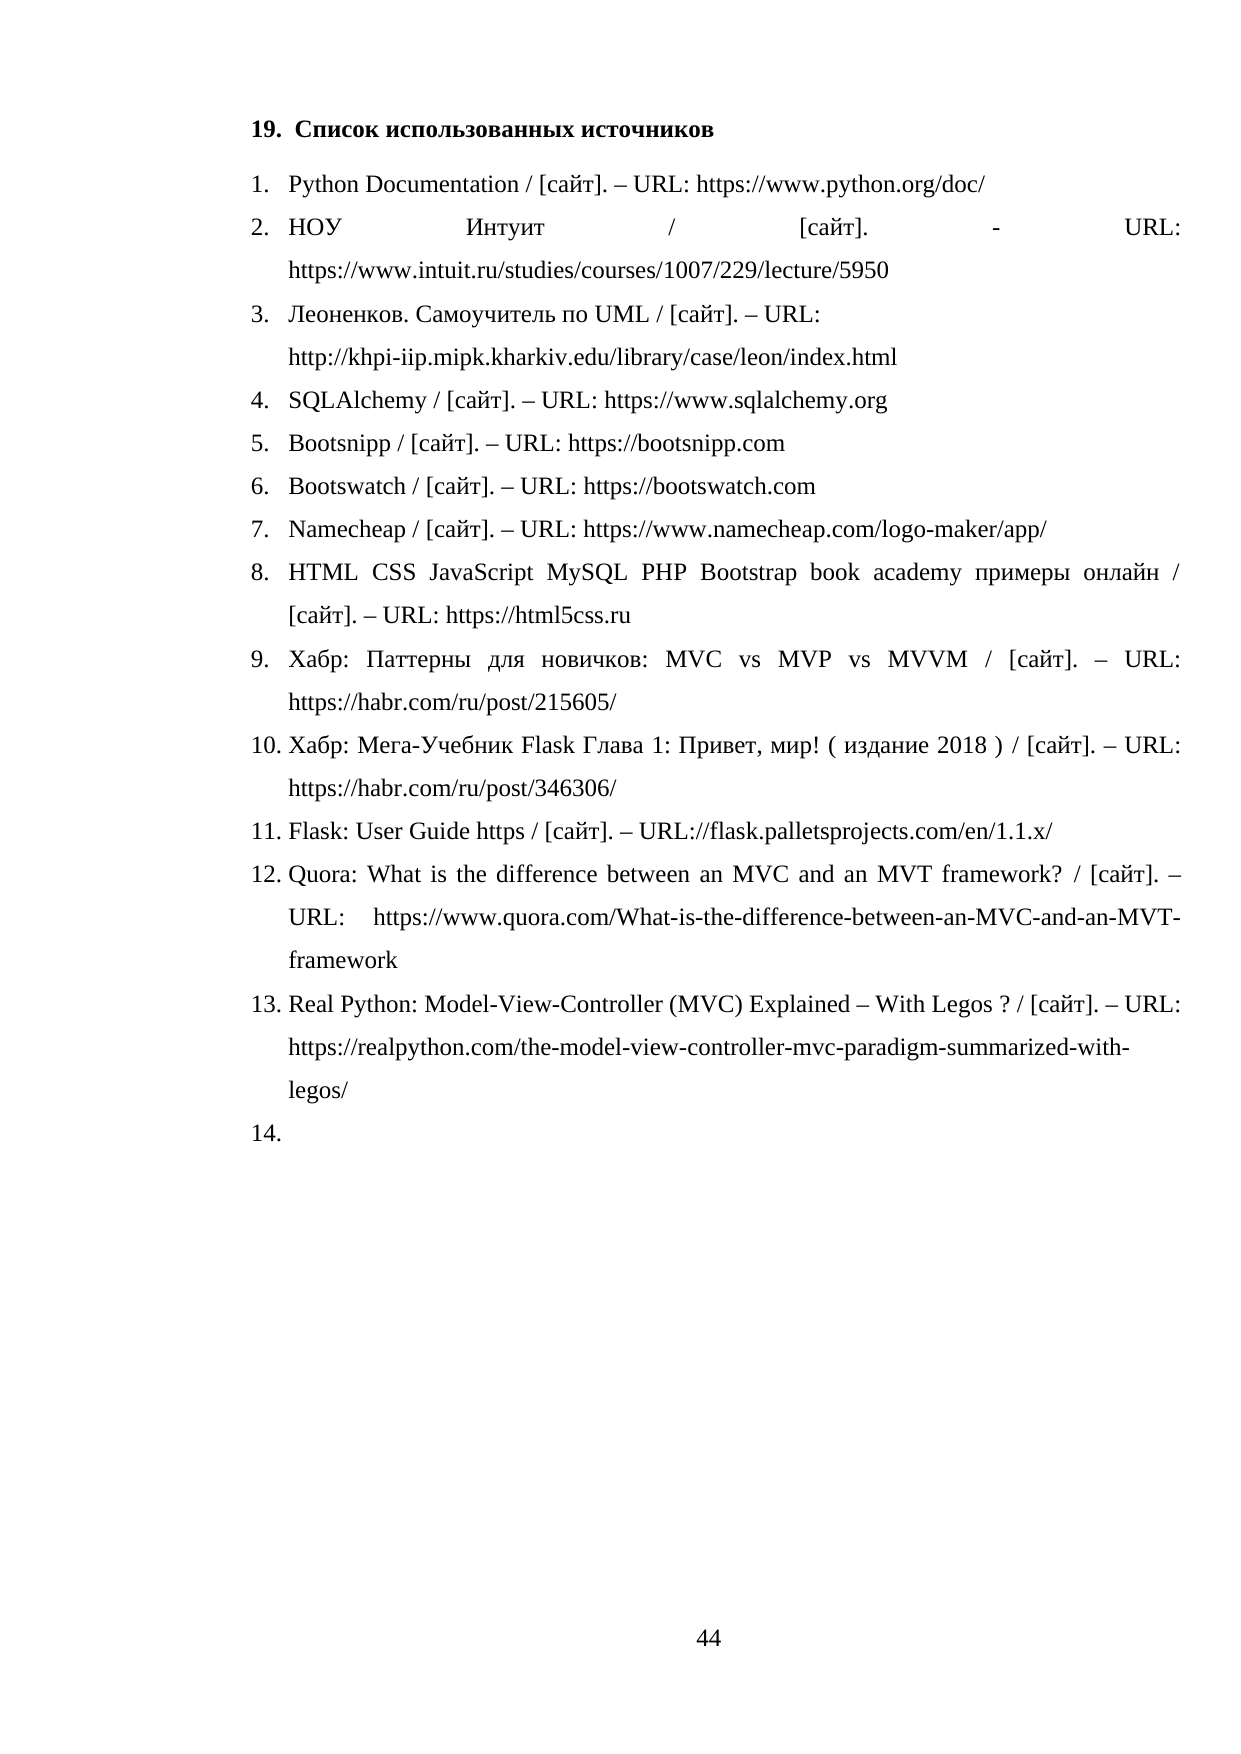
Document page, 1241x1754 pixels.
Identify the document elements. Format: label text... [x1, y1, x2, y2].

list Хабр: Паттерны для новичков: MVC vs MVP vs MVVM / [сайт]. – URL: https://habr.com/ru/post/215605/ [251, 644, 1181, 716]
list Bootsnipp / [сайт]. – URL: https://bootsnipp.com [251, 428, 1181, 457]
list Real Python: Model-View-Controller (MVC) Explained – With Legos ? / [сайт]. – URL: https://realpython.com/the-model-view-controller-mvc-paradigm-summarized-with-legos/ [251, 989, 1181, 1104]
list НОУ Интуит / [сайт]. - URL: https://www.intuit.ru/studies/courses/1007/229/lecture/5950 [251, 212, 1181, 284]
list http://khpi-iip.mipk.kharkiv.edu/library/case/leon/index.html [288, 342, 1181, 371]
list Леоненков. Самоучитель по UML / [сайт]. – URL: [251, 299, 1181, 327]
list Bootswatch / [сайт]. – URL: https://bootswatch.com [251, 471, 1181, 500]
list Хабр: Мега-Учебник Flask Глава 1: Привет, мир! ( издание 2018 ) / [сайт]. – URL: https://habr.com/ru/post/346306/ [251, 730, 1181, 802]
list Quora: What is the difference between an MVC and an MVT framework? / [сайт]. – URL: https://www.quora.com/What-is-the-difference-between-an-MVC-and-an-MVT-framework [251, 859, 1181, 974]
list SQLAlchemy / [сайт]. – URL: https://www.sqlalchemy.org [251, 385, 1181, 414]
list HTML CSS JavaScript MySQL PHP Bootstrap book academy примеры онлайн / [сайт]. – URL: https://html5css.ru [251, 557, 1181, 629]
subtitle Список использованных источников [251, 114, 1181, 142]
list Namecheap / [сайт]. – URL: https://www.namecheap.com/logo-maker/app/ [251, 514, 1181, 543]
list Python Documentation / [сайт]. – URL: https://www.python.org/doc/ [251, 169, 1181, 198]
list Flask: User Guide https / [сайт]. – URL://flask.palletsprojects.com/en/1.1.x/ [251, 816, 1181, 845]
